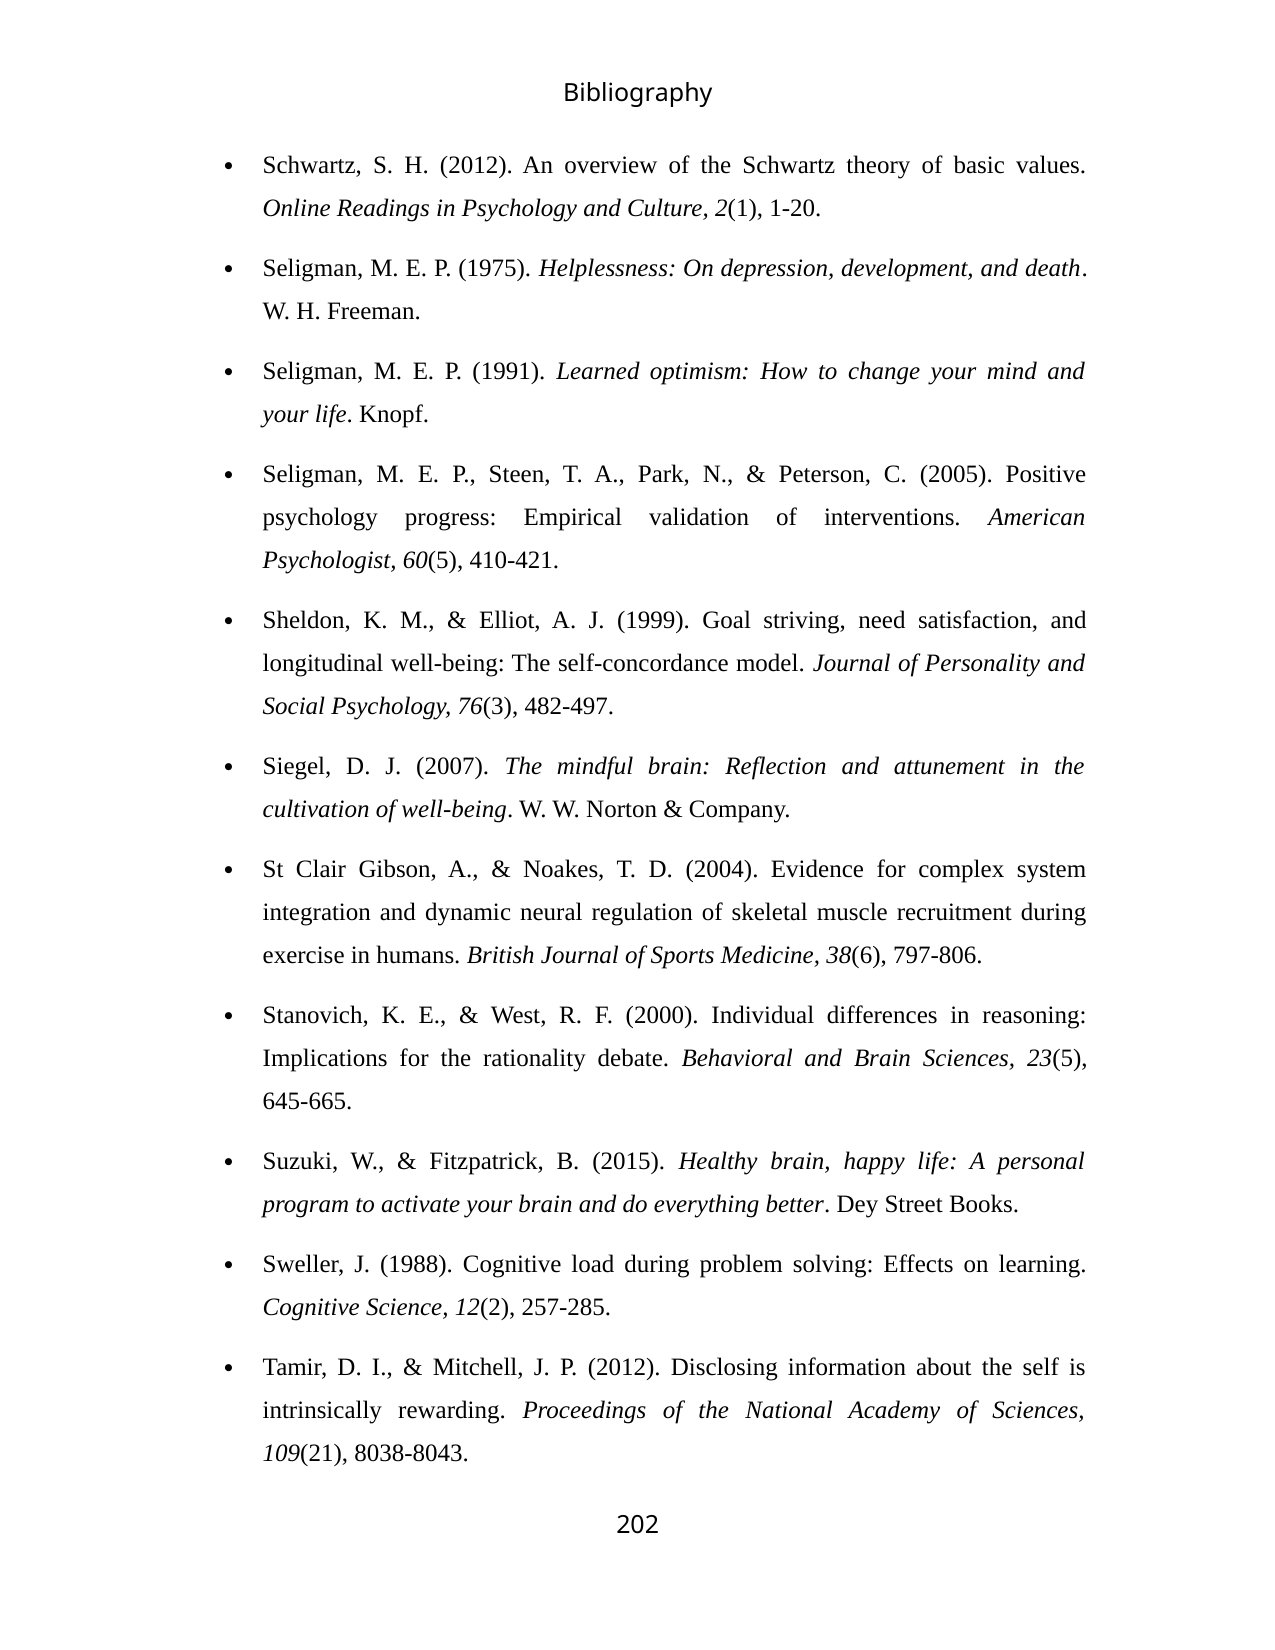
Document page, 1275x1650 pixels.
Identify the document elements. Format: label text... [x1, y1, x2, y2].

list Sweller, J. (1988). Cognitive load during problem solving: Effects on learning. Cognitive Science, 12(2), 257-285. [225, 1249, 1087, 1321]
list St Clair Gibson, A., & Noakes, T. D. (2004). Evidence for complex system integration and dynamic neural regulation of skeletal muscle recruitment during exercise in humans. British Journal of Sports Medicine, 38(6), 797-806. [225, 854, 1087, 969]
list Schwartz, S. H. (2012). An overview of the Schwartz theory of basic values. Online Readings in Psychology and Culture, 2(1), 1-20. [225, 150, 1087, 222]
list Seligman, M. E. P., Steen, T. A., Park, N., & Peterson, C. (2005). Positive psychology progress: Empirical validation of interventions. American Psychologist, 60(5), 410-421. [225, 459, 1087, 574]
list Tamir, D. I., & Mitchell, J. P. (2012). Disclosing information about the self is intrinsically rewarding. Proceedings of the National Academy of Sciences, 109(21), 8038-8043. [225, 1352, 1087, 1467]
list Seligman, M. E. P. (1975). Helplessness: On depression, development, and death. W. H. Freeman. [225, 253, 1087, 325]
list Stanovich, K. E., & West, R. F. (2000). Individual differences in reasoning: Implications for the rationality debate. Behavioral and Brain Sciences, 23(5), 645-665. [225, 1000, 1087, 1115]
list Suzuki, W., & Fitzpatrick, B. (2015). Healthy brain, happy life: A personal program to activate your brain and do everything better. Dey Street Books. [225, 1146, 1087, 1218]
list Siegel, D. J. (2007). The mindful brain: Reflection and attunement in the cultivation of well-being. W. W. Norton & Company. [225, 751, 1087, 823]
list Sheldon, K. M., & Elliot, A. J. (1999). Goal striving, need satisfaction, and longitudinal well-being: The self-concordance model. Journal of Personality and Social Psychology, 76(3), 482-497. [225, 605, 1087, 720]
list Seligman, M. E. P. (1991). Learned optimism: How to change your mind and your life. Knopf. [225, 356, 1087, 428]
